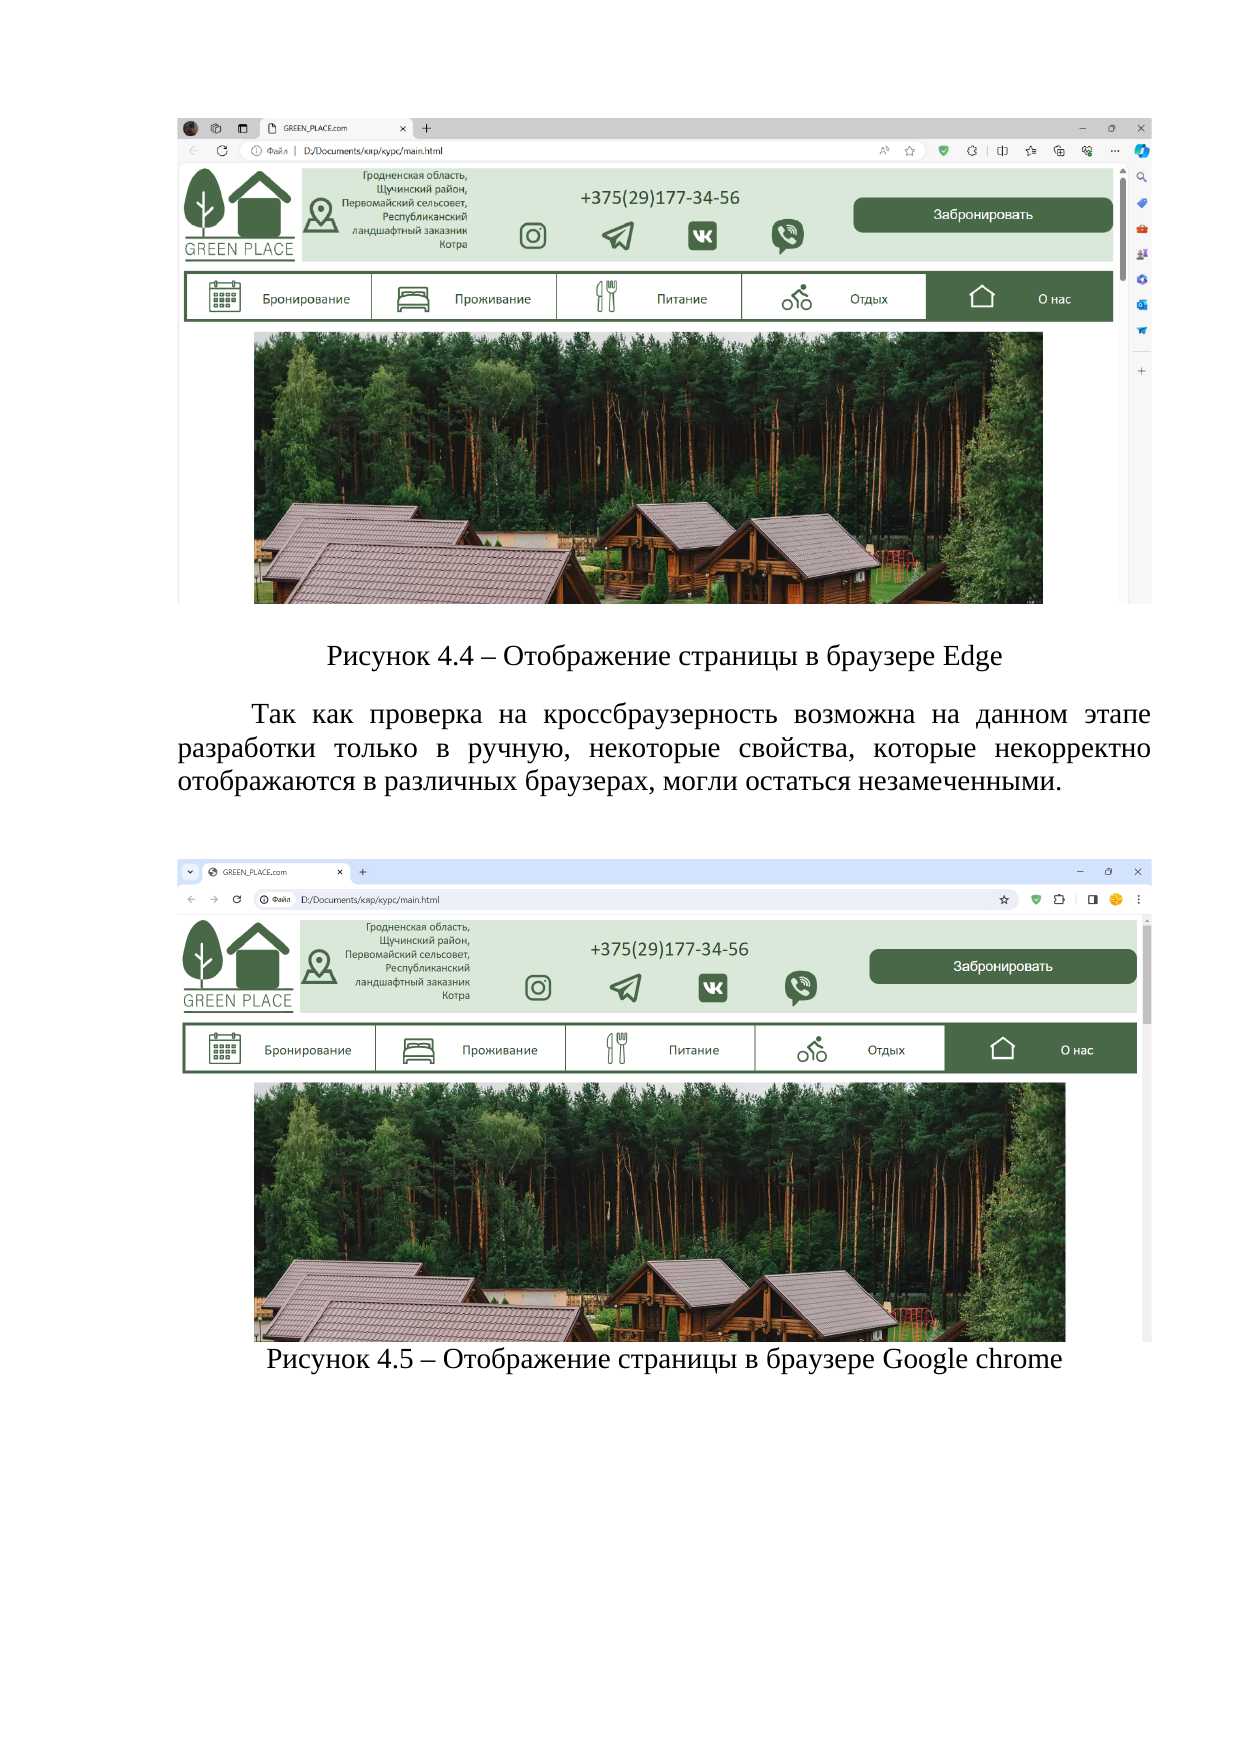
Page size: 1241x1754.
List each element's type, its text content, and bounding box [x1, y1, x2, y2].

text Рисунок 4.4 – Отображение страницы в браузере Edge [177, 638, 1152, 671]
picture [177, 859, 1152, 1342]
text Так как проверка на кроссбраузерность возможна на данном этапе разработки только в ручную, некоторые свойства, которые некорректно отображаются в различных браузерах, могли остаться незамеченными. [177, 696, 1152, 797]
text Рисунок 4.5 – Отображение страницы в браузере Google chrome [177, 1342, 1152, 1375]
picture [177, 118, 1152, 604]
